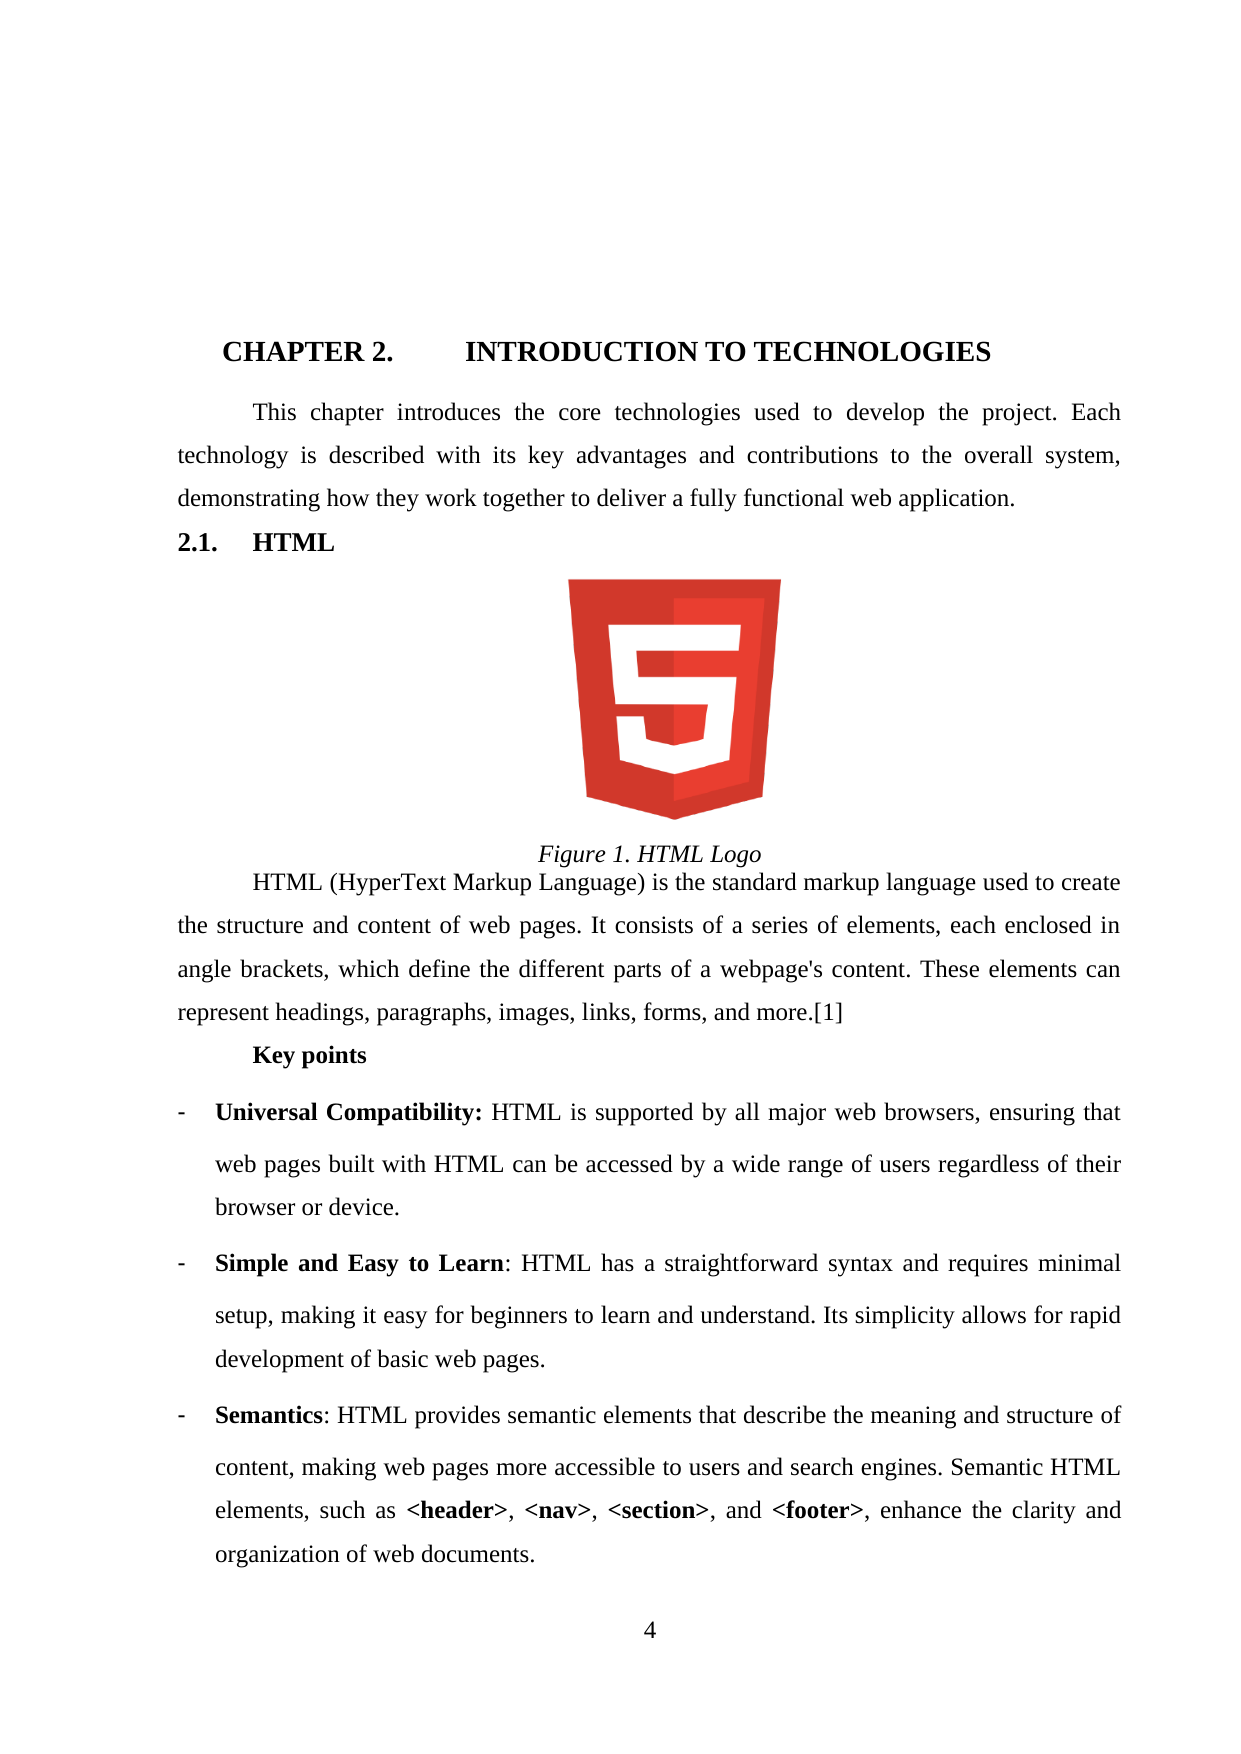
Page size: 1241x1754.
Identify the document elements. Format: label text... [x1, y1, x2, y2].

text Key points [177, 1040, 1122, 1069]
text Figure 1. HTML Logo [177, 839, 1122, 867]
subtitle HTML [177, 526, 1122, 557]
text This chapter introduces the core technologies used to develop the project. Each technology is described with its key advantages and contributions to the overall system, demonstrating how they work together to deliver a fully functional web application. [177, 397, 1122, 512]
list Universal Compatibility: HTML is supported by all major web browsers, ensuring that web pages built with HTML can be accessed by a wide range of users regardless of their browser or device. [177, 1083, 1122, 1221]
picture [522, 572, 824, 825]
text HTML (HyperText Markup Language) is the standard markup language used to create the structure and content of web pages. It consists of a series of elements, each enclosed in angle brackets, which define the different parts of a webpage's content. These elements can represent headings, paragraphs, images, links, forms, and more.[1] [177, 867, 1122, 1026]
list Simple and Easy to Learn: HTML has a straightforward syntax and requires minimal setup, making it easy for beginners to learn and understand. Its simplicity allows for rapid development of basic web pages. [177, 1235, 1122, 1372]
subtitle INTRODUCTION TO TECHNOLOGIES [177, 334, 1122, 367]
list Semantics: HTML provides semantic elements that describe the meaning and structure of content, making web pages more accessible to users and search engines. Semantic HTML elements, such as <header>, <nav>, <section>, and <footer>, enhance the clarity and organization of web documents. [177, 1387, 1122, 1567]
